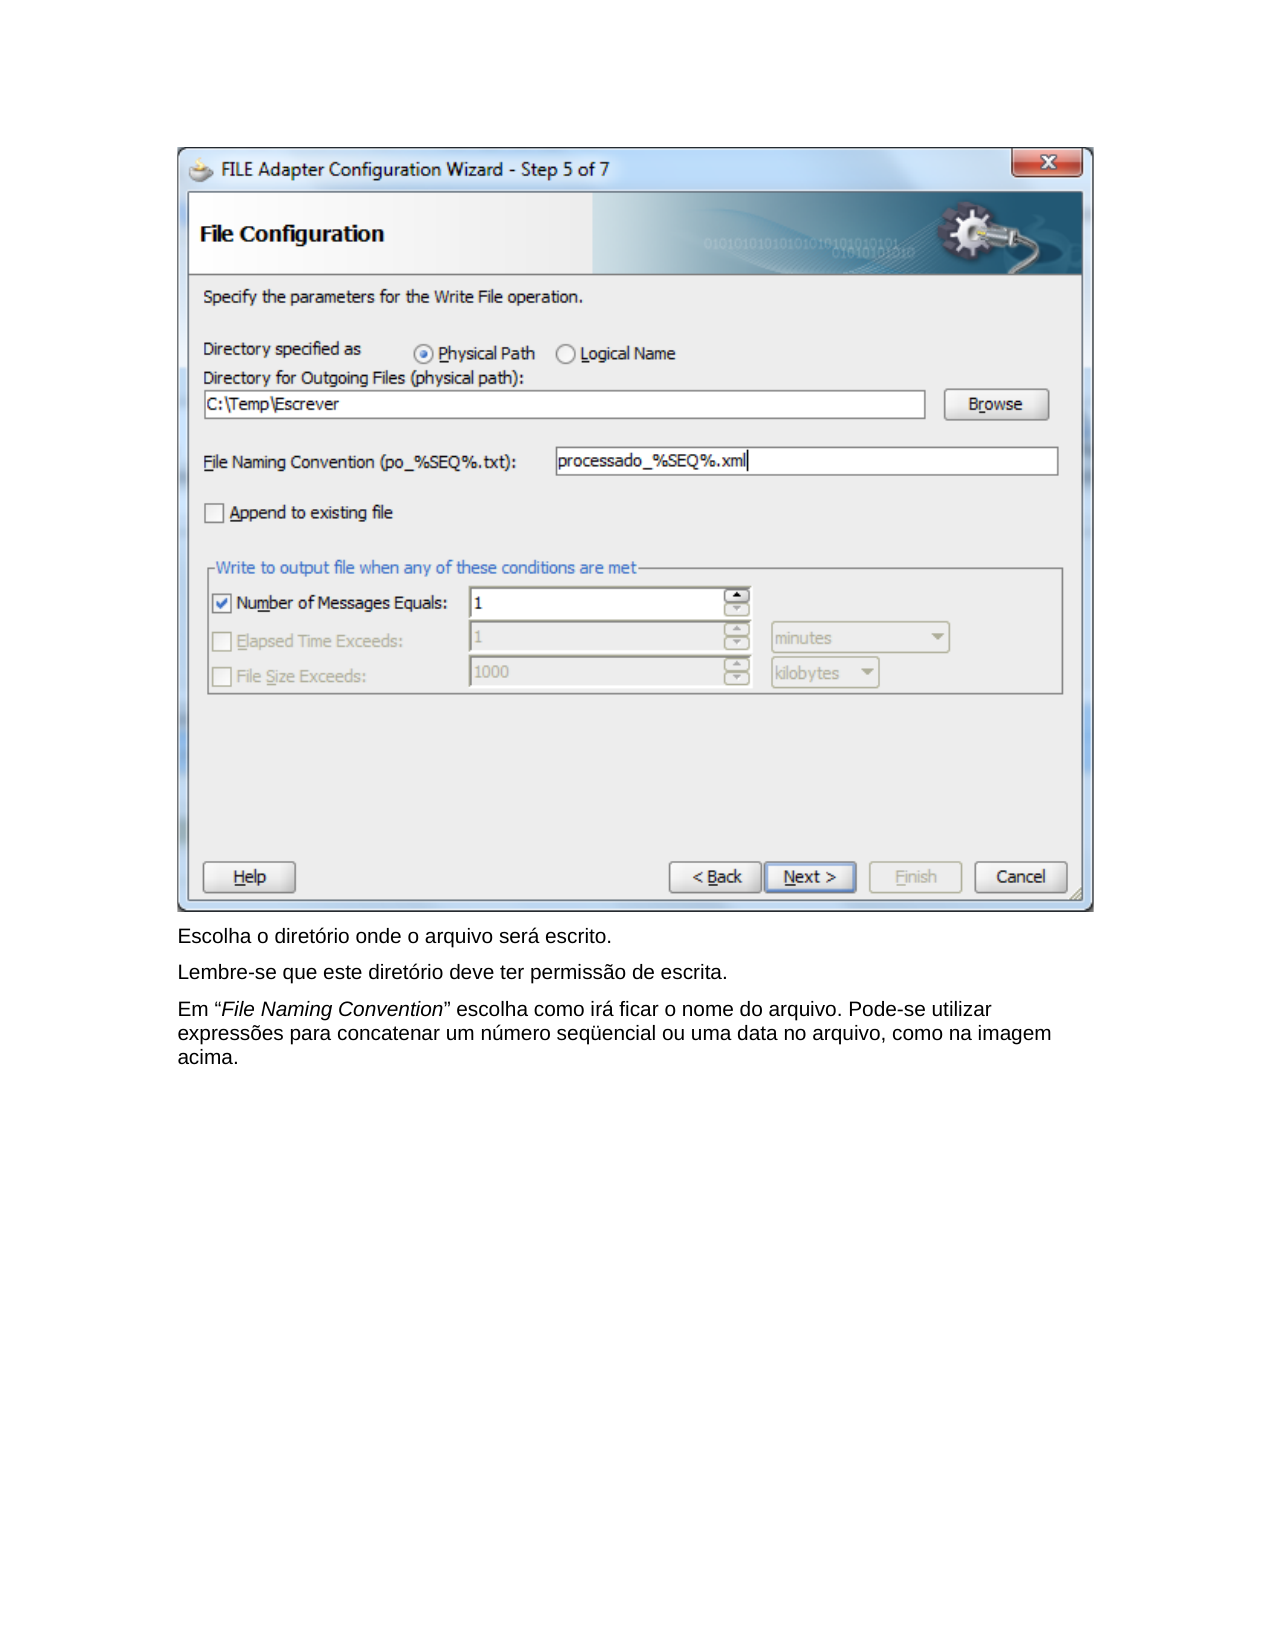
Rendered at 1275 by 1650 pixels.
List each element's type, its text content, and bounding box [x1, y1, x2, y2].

picture [177, 147, 1094, 912]
text Lembre-se que este diretório deve ter permissão de escrita. [177, 960, 1093, 984]
text Em “File Naming Convention” escolha como irá ficar o nome do arquivo. Pode-se utilizar expressões para concatenar um número seqüencial ou uma data no arquivo, como na imagem acima. [177, 997, 1093, 1068]
text Escolha o diretório onde o arquivo será escrito. [177, 924, 1093, 948]
